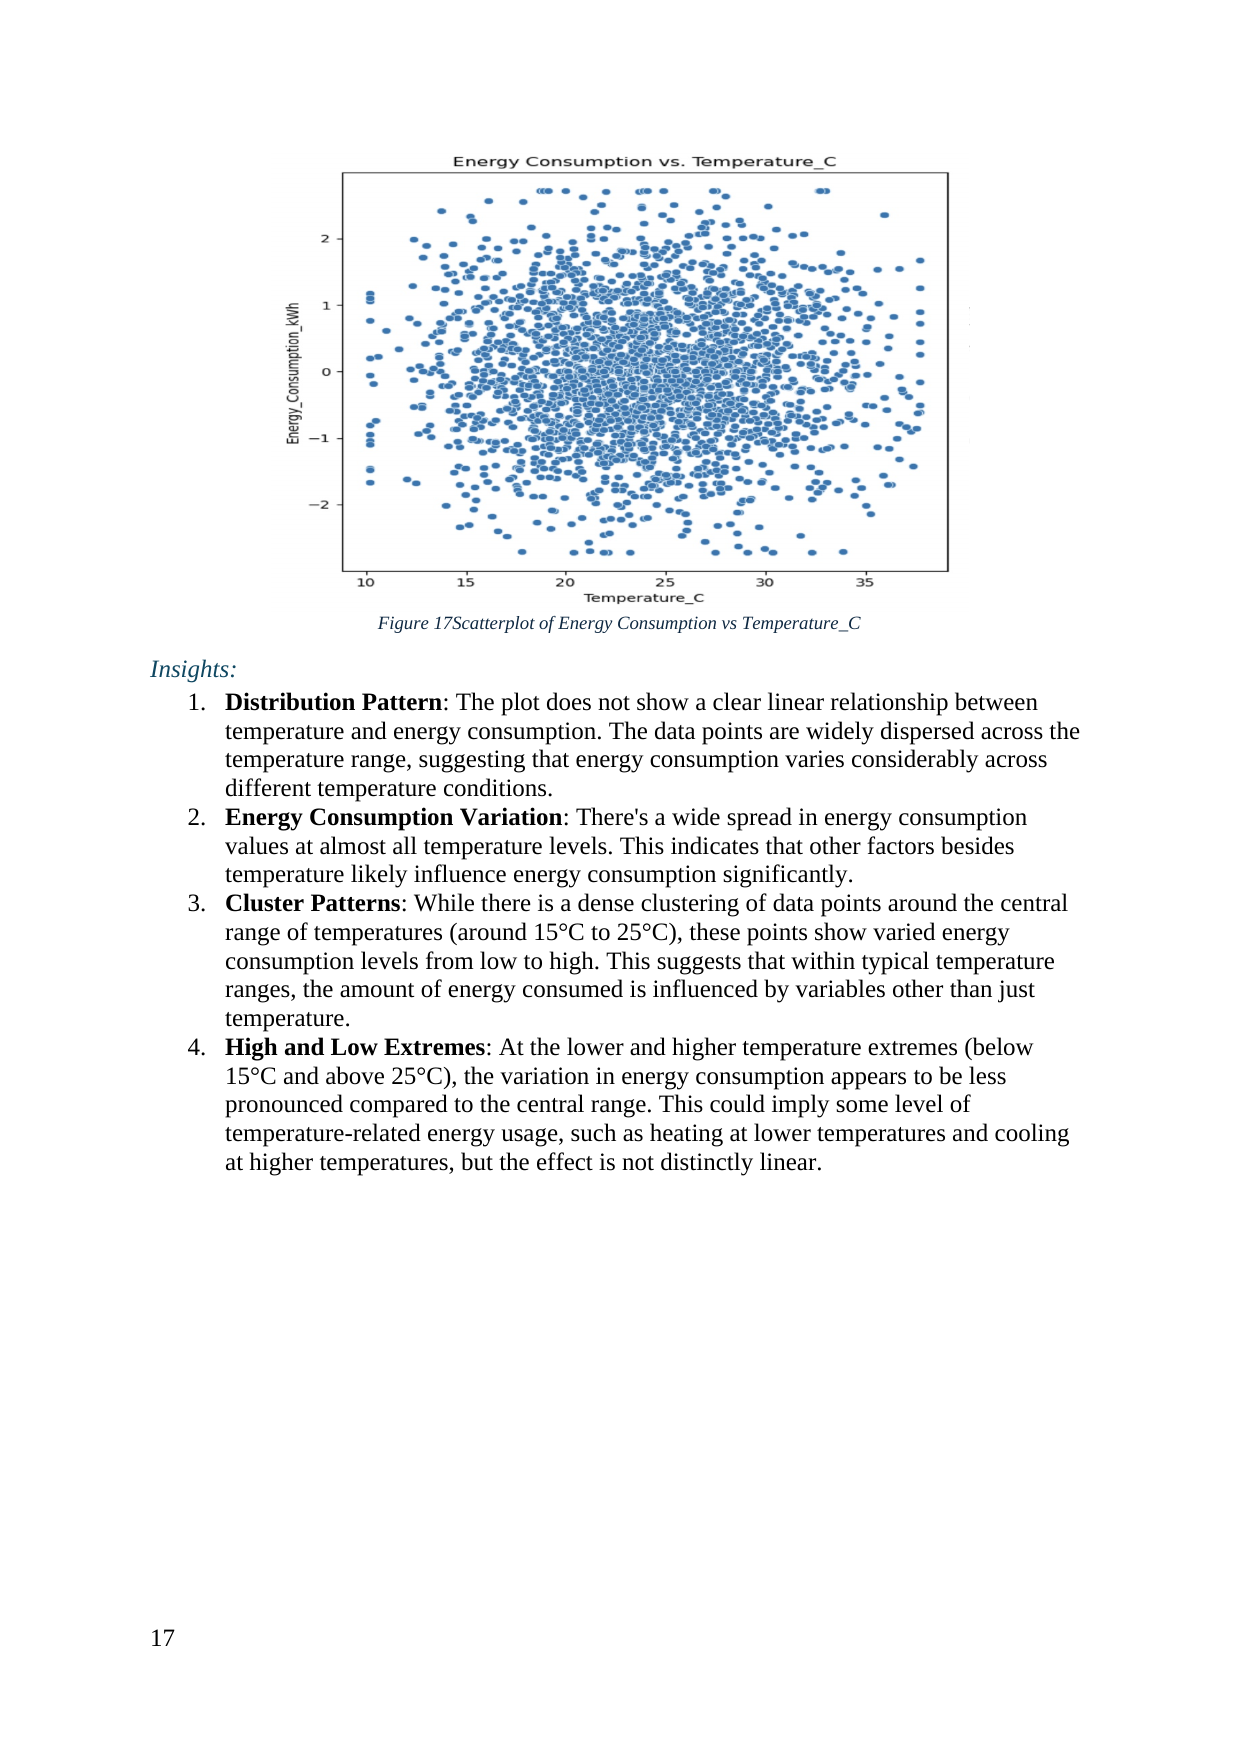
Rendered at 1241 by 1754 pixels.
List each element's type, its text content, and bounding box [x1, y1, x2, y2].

subtitle Insights: [150, 654, 1090, 683]
list High and Low Extremes: At the lower and higher temperature extremes (below 15°C and above 25°C), the variation in energy consumption appears to be less pronounced compared to the central range. This could imply some level of temperature-related energy usage, such as heating at lower temperatures and cooling at higher temperatures, but the effect is not distinctly linear. [187, 1032, 1090, 1176]
list Distribution Pattern: The plot does not show a clear linear relationship between temperature and energy consumption. The data points are widely dispersed across the temperature range, suggesting that energy consumption varies considerably across different temperature conditions. [187, 687, 1090, 802]
list Energy Consumption Variation: There's a wide spread in energy consumption values at almost all temperature levels. This indicates that other factors besides temperature likely influence energy consumption significantly. [187, 802, 1090, 888]
picture [270, 150, 970, 612]
list Cluster Patterns: While there is a dense clustering of data points around the central range of temperatures (around 15°C to 25°C), these points show varied energy consumption levels from low to high. This suggests that within typical temperature ranges, the amount of energy consumed is influenced by variables other than just temperature. [187, 888, 1090, 1032]
